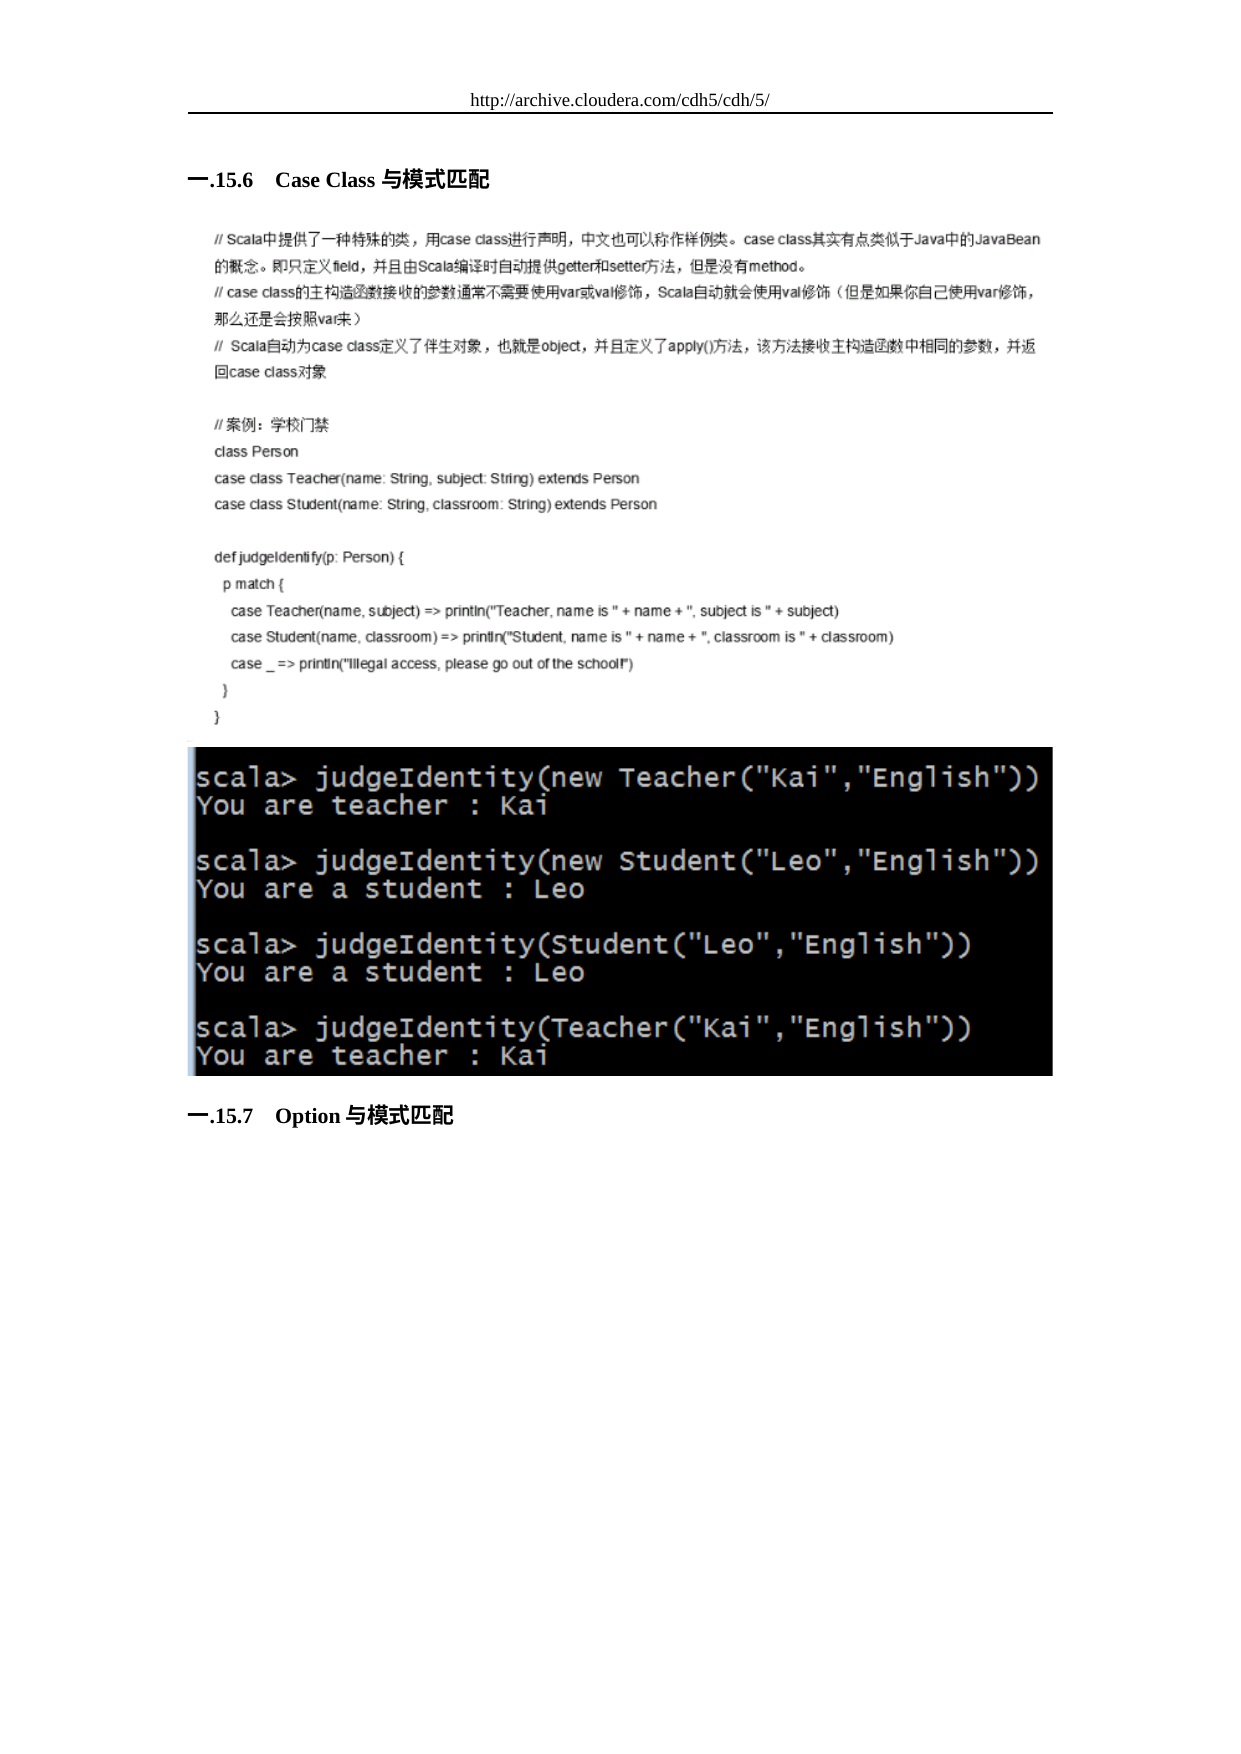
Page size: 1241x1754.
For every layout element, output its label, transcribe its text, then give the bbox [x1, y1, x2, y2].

subtitle Case Class 与模式匹配 [187, 162, 1053, 194]
subtitle Option与模式匹配 [187, 1098, 1053, 1129]
picture [187, 747, 1053, 1076]
picture [187, 217, 1053, 742]
